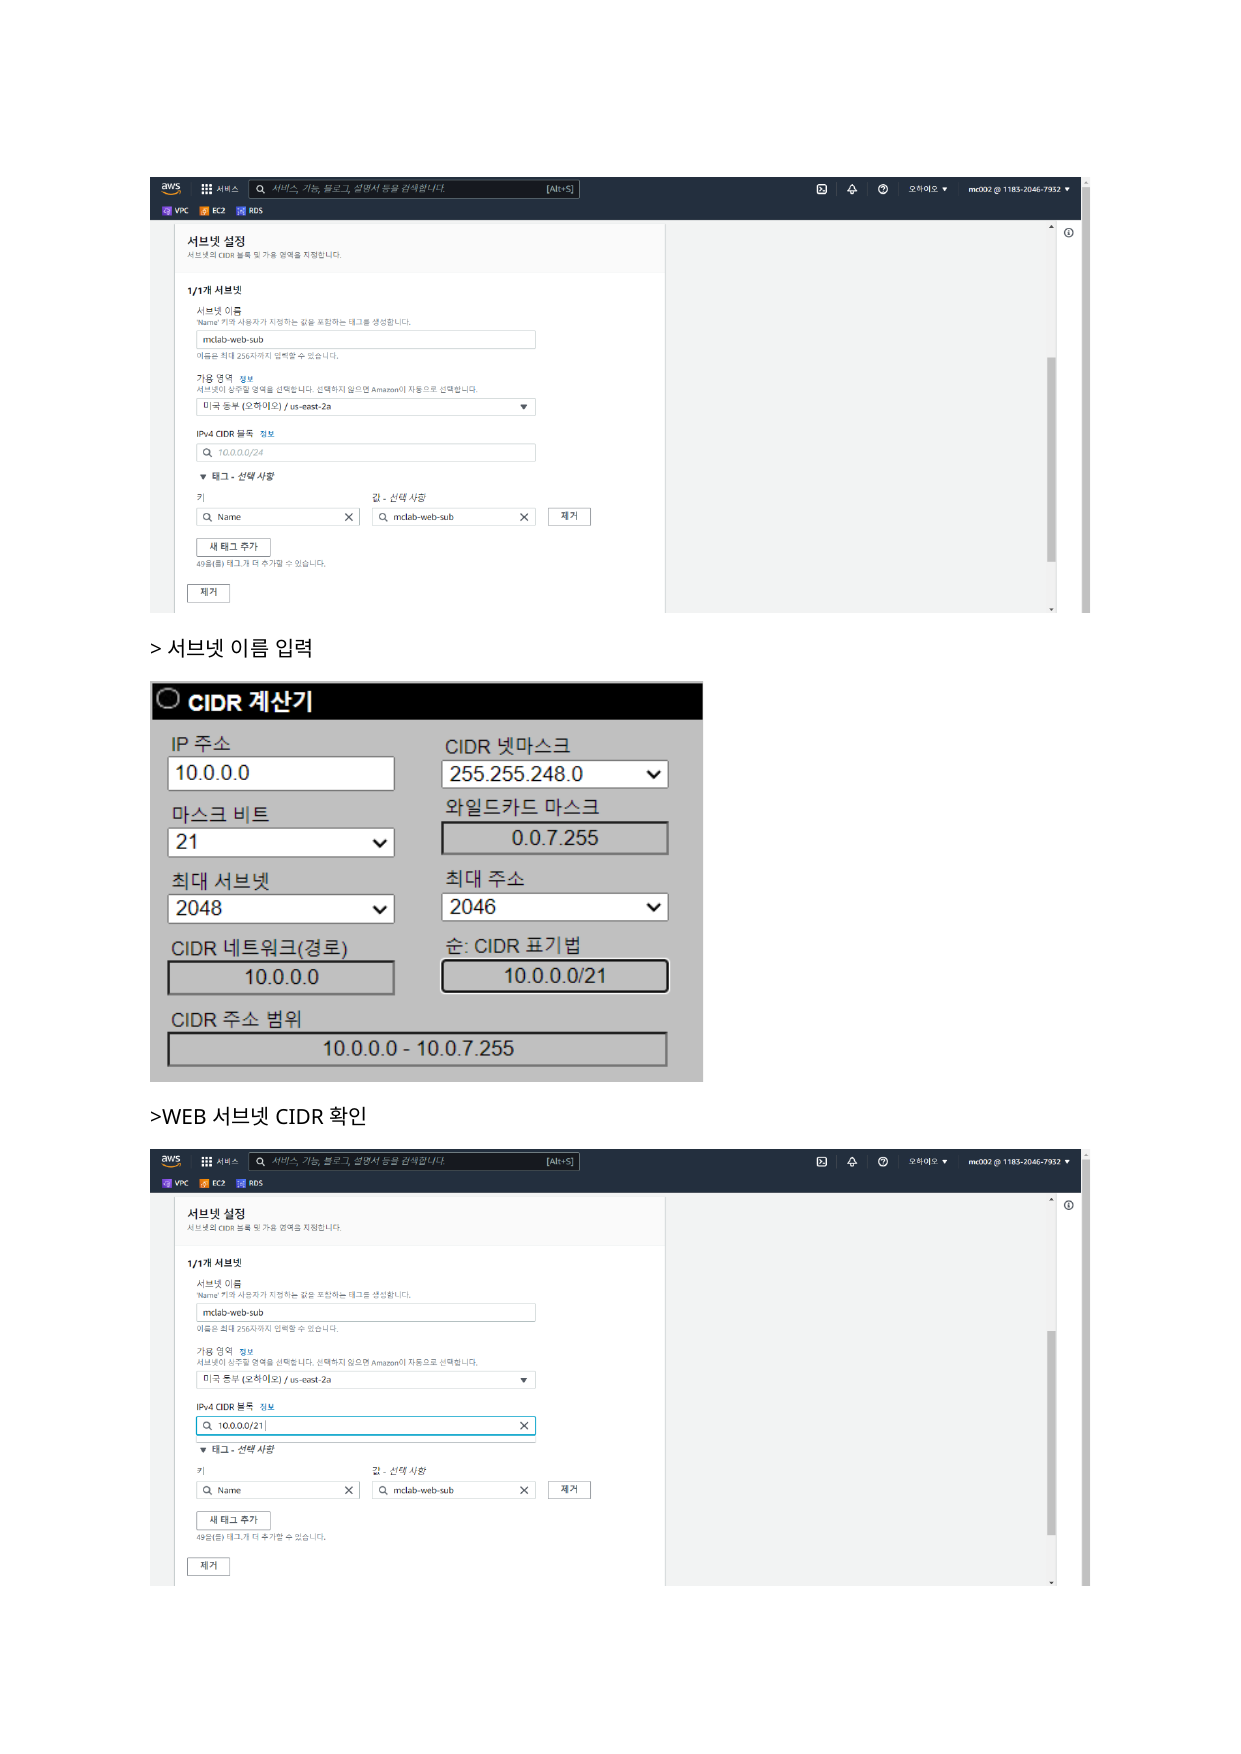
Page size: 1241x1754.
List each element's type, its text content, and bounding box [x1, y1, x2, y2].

picture [150, 681, 704, 1082]
text >WEB 서브넷 CIDR 확인 [150, 1100, 1090, 1130]
picture [150, 177, 1091, 613]
text > 서브넷 이름 입력 [150, 632, 1090, 662]
picture [150, 1149, 1091, 1586]
